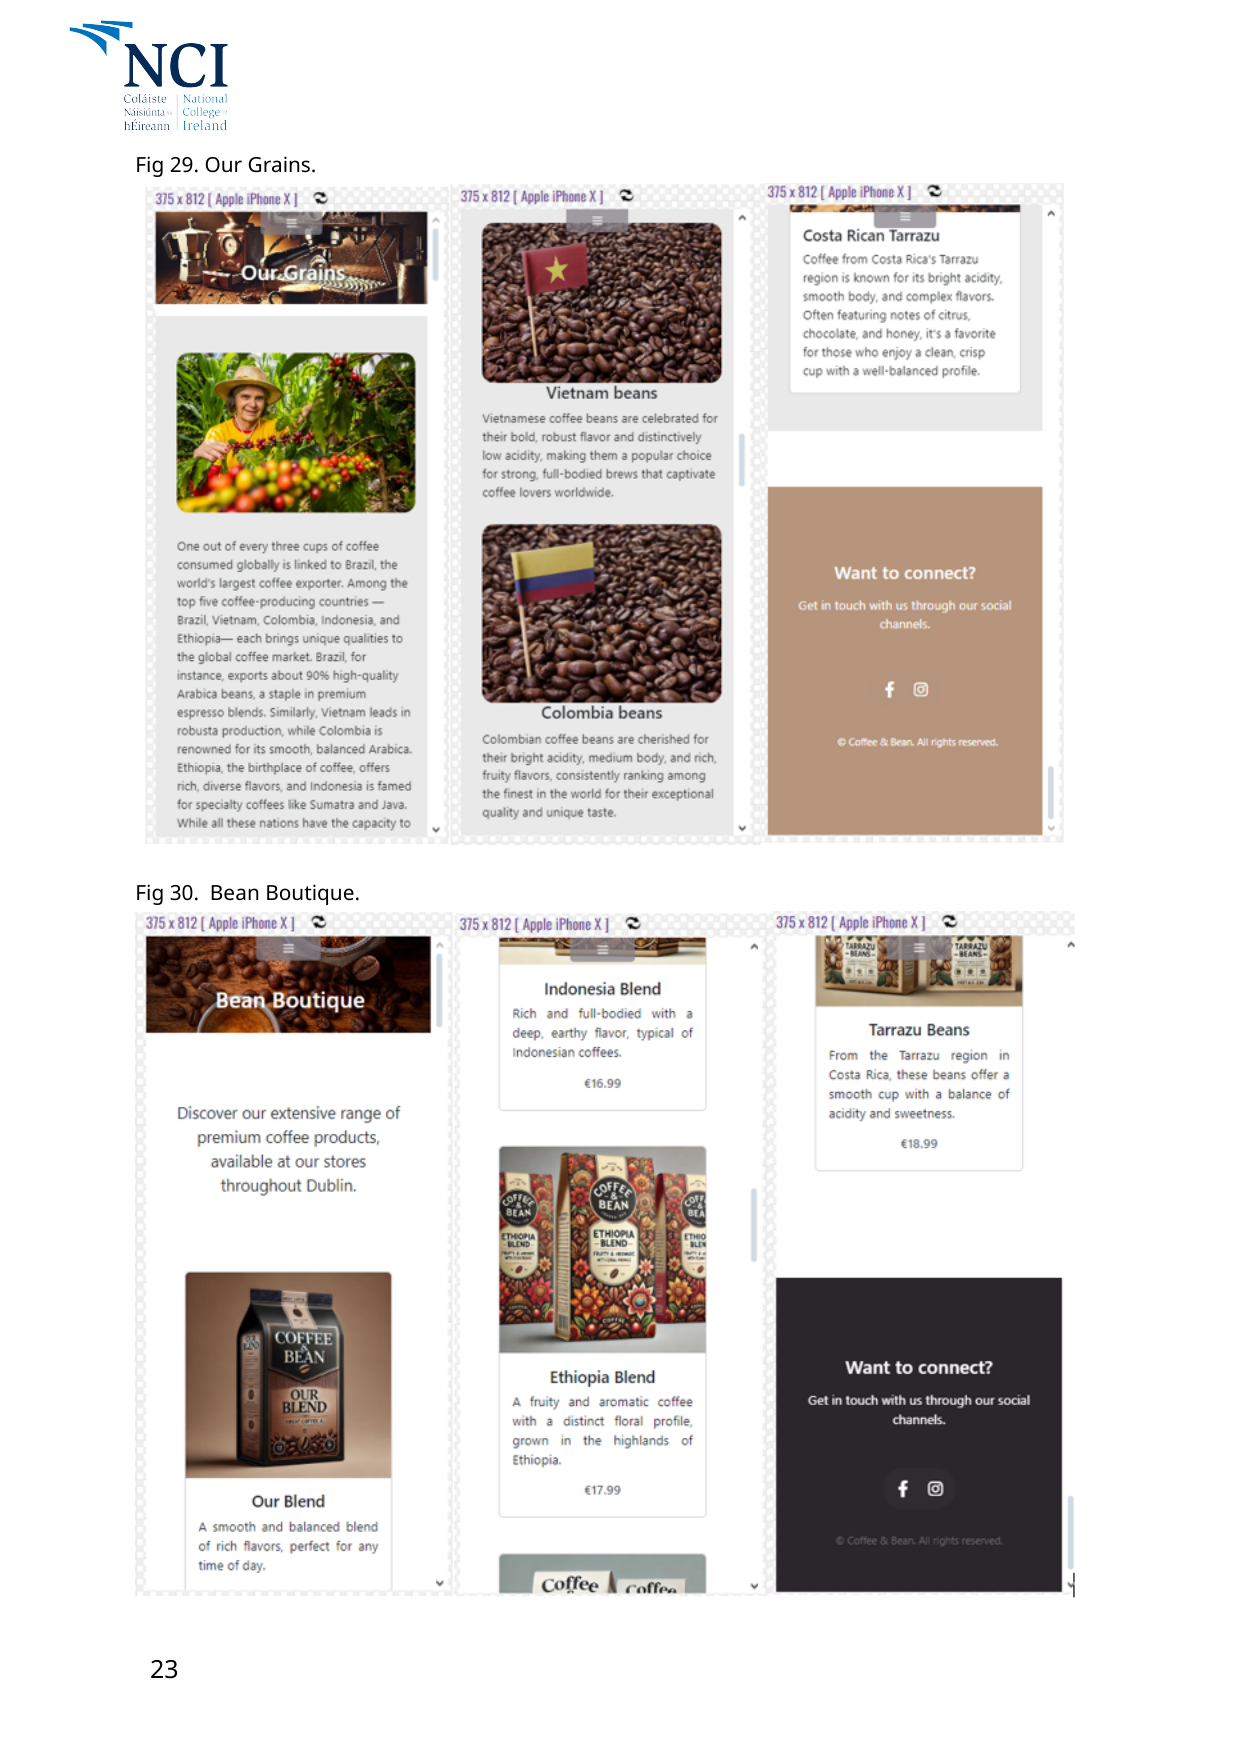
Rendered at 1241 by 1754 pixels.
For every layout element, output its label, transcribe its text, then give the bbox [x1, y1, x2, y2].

picture [135, 183, 1076, 856]
picture [58, 11, 239, 140]
picture [135, 911, 1076, 1600]
